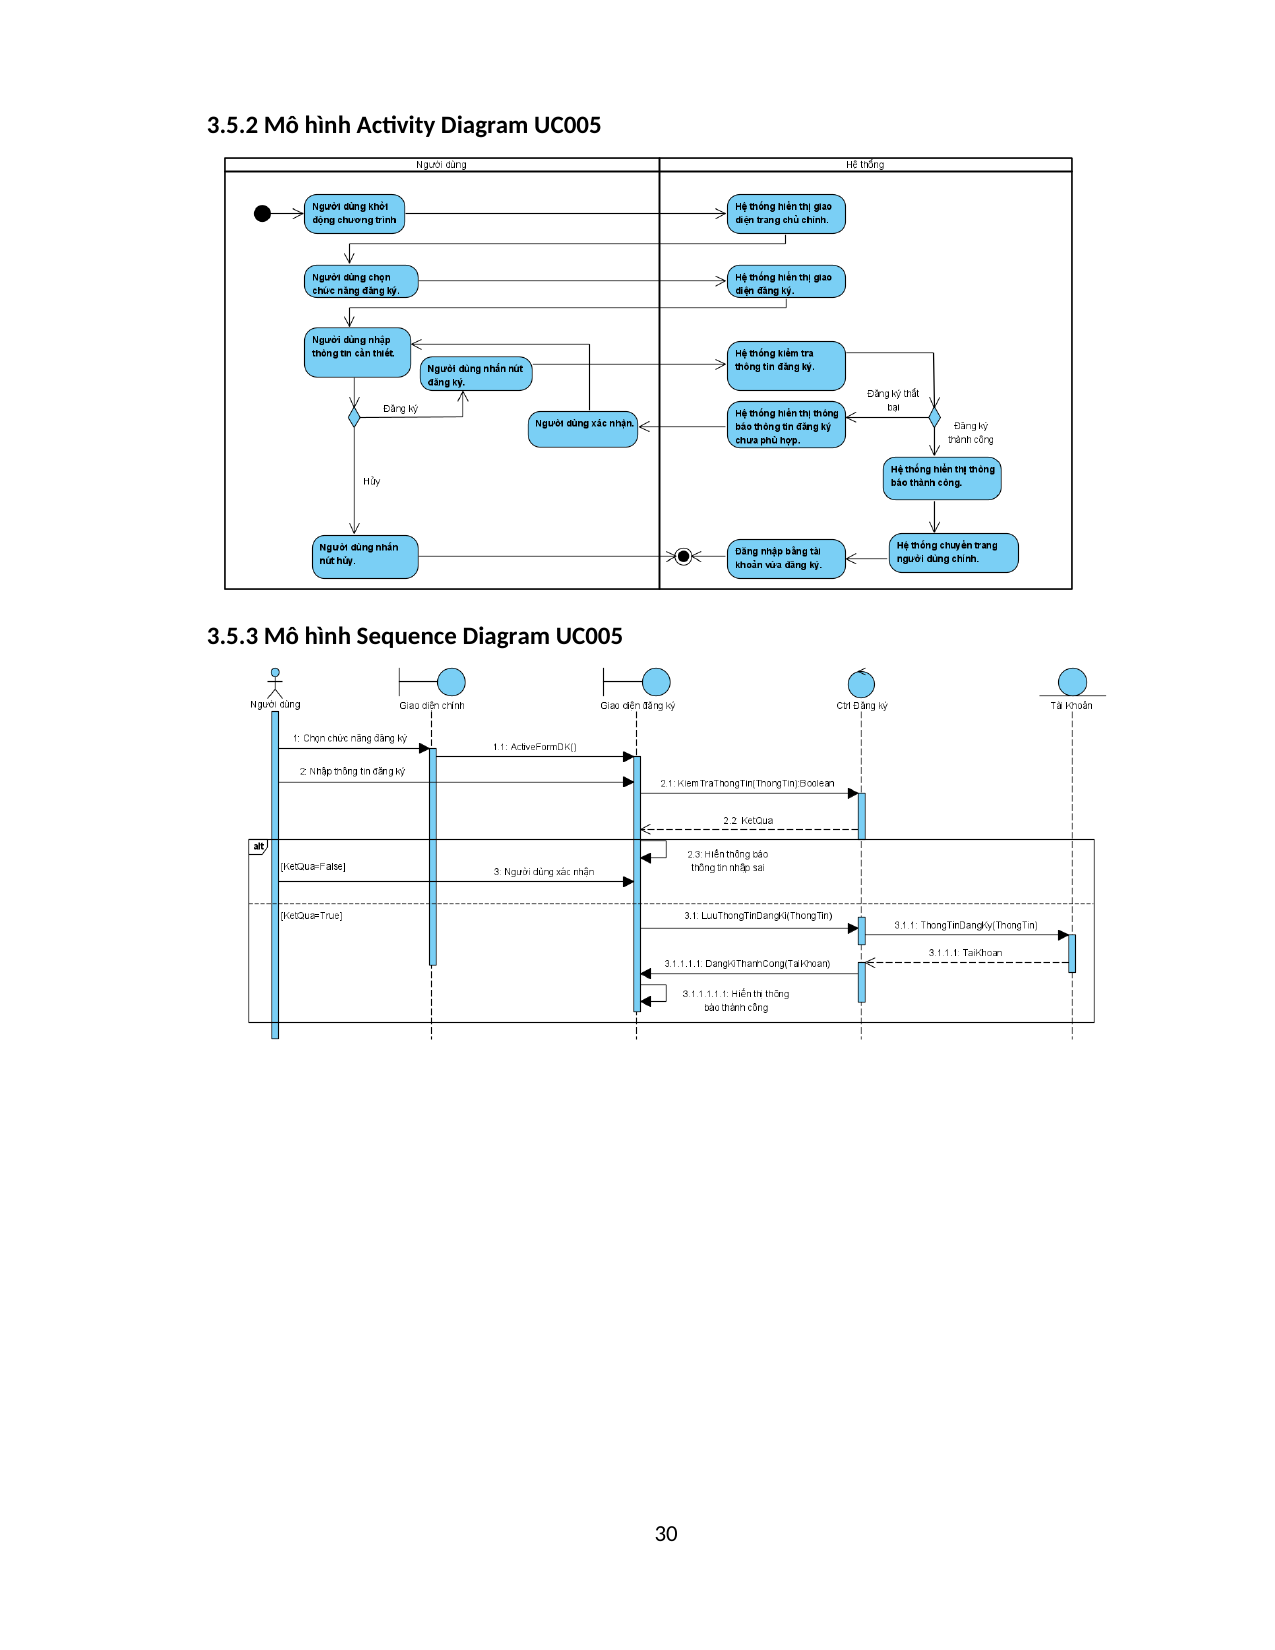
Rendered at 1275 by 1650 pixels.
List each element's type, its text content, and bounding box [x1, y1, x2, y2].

picture [240, 656, 1125, 1057]
subtitle 3.5.2 Mô hình Activity Diagram UC005 [207, 109, 1125, 140]
picture [206, 146, 1092, 592]
subtitle 3.5.3 Mô hình Sequence Diagram UC005 [207, 620, 1125, 650]
